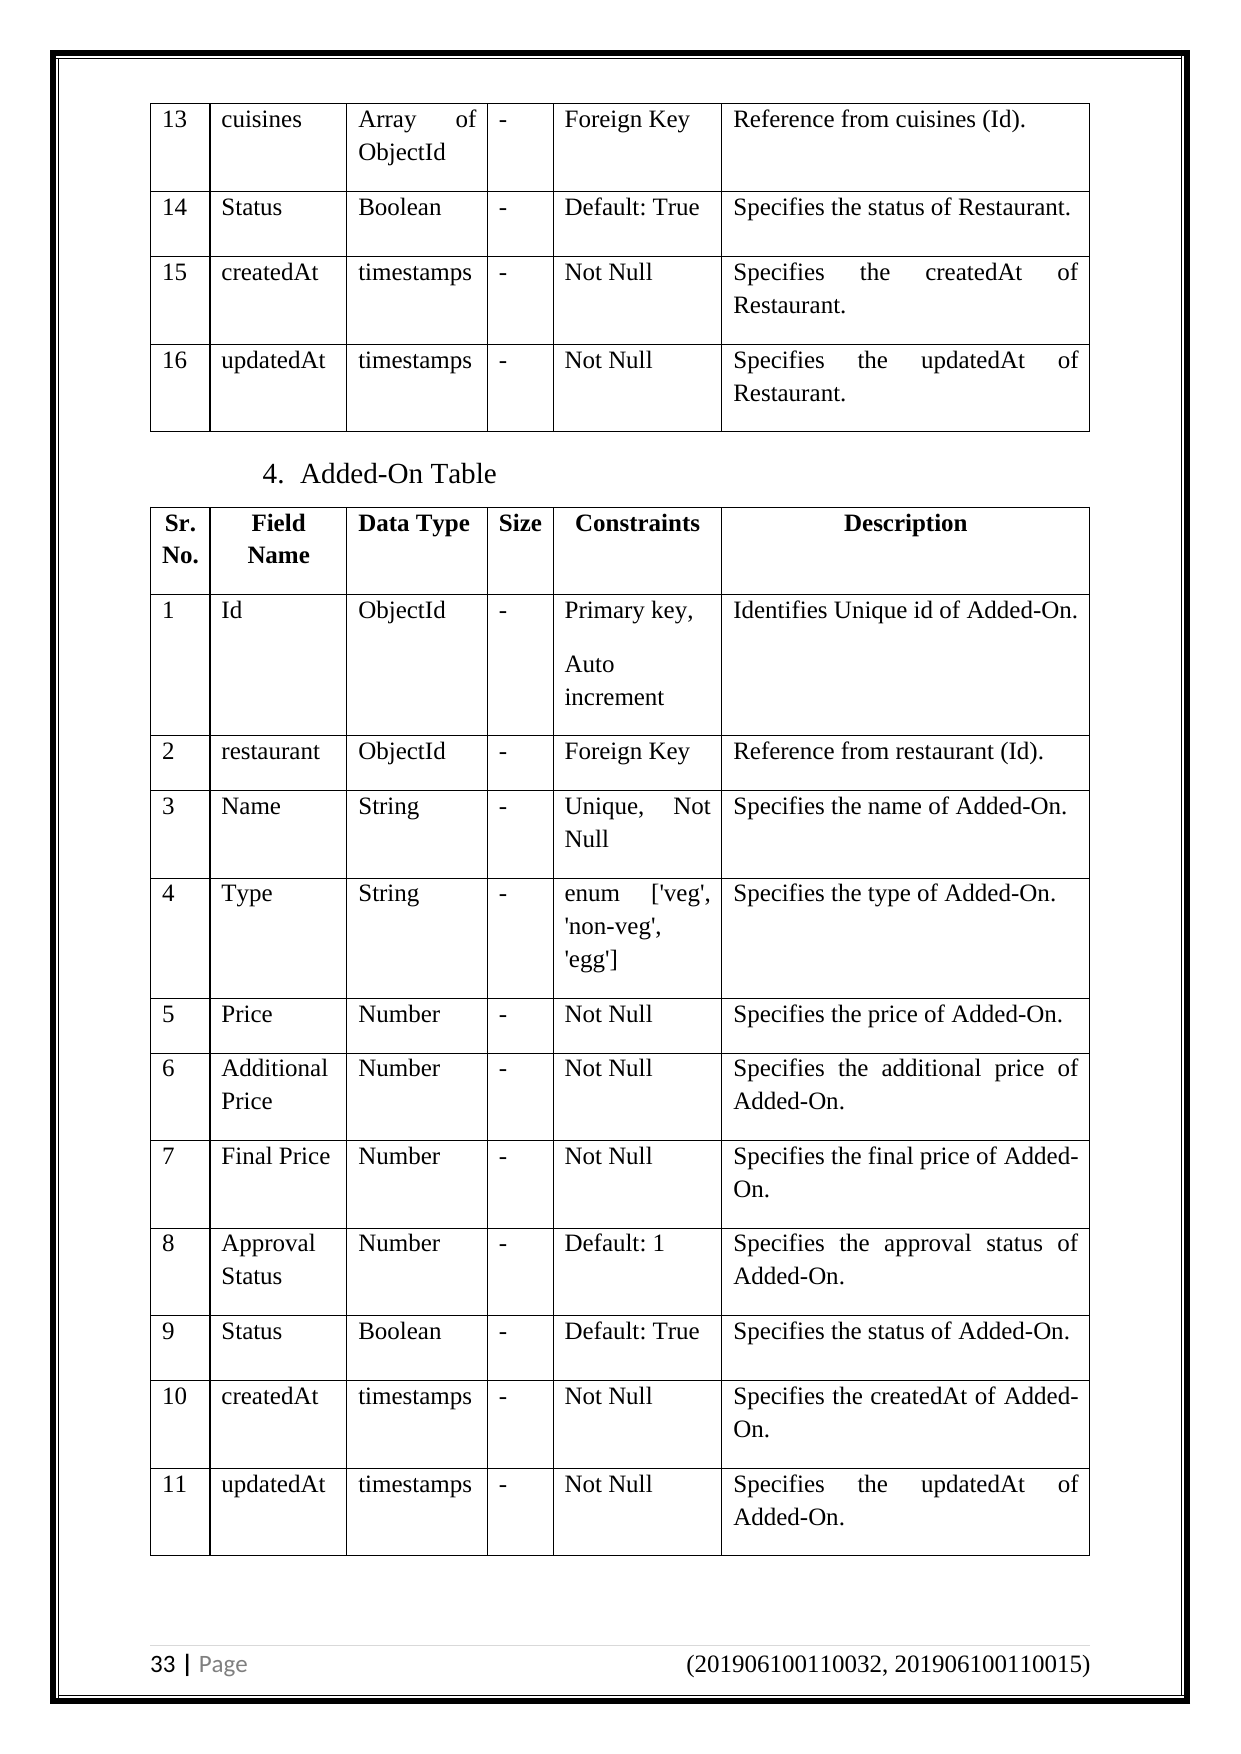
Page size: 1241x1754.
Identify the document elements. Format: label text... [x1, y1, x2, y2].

table_cell - [488, 1229, 553, 1315]
table_cell 16 [151, 345, 209, 431]
table_cell Number [347, 999, 487, 1052]
table_cell Not Null [554, 345, 721, 431]
table_cell - [488, 791, 553, 877]
table_header Size [488, 508, 553, 594]
table_cell - [488, 345, 553, 431]
table_cell - [488, 1381, 553, 1468]
table_cell Id [211, 595, 346, 735]
table_cell - [488, 192, 553, 256]
table_cell timestamps [347, 1469, 487, 1555]
table_cell 13 [151, 104, 209, 191]
table_cell Specifies the price of Added-On. [722, 999, 1089, 1052]
table_cell - [488, 879, 553, 998]
table_cell String [347, 791, 487, 877]
table_cell Number [347, 1141, 487, 1227]
table_cell Array of ObjectId [347, 104, 487, 191]
list Added-On Table [262, 456, 1090, 490]
table_cell Foreign Key [554, 104, 721, 191]
table_cell ObjectId [347, 736, 487, 790]
table_cell Name [211, 791, 346, 877]
table_cell Reference from cuisines (Id). [722, 104, 1089, 191]
table_header Data Type [347, 508, 487, 594]
table_cell 4 [151, 879, 209, 998]
table_cell Specifies the type of Added-On. [722, 879, 1089, 998]
table_header Constraints [554, 508, 721, 594]
table_cell Not Null [554, 1469, 721, 1555]
table_cell 3 [151, 791, 209, 877]
table_cell 15 [151, 257, 209, 344]
table_cell Status [211, 192, 346, 256]
table_cell ObjectId [347, 595, 487, 735]
table_cell - [488, 1469, 553, 1555]
table_cell Approval Status [211, 1229, 346, 1315]
table_cell - [488, 104, 553, 191]
table_cell - [488, 1141, 553, 1227]
table_cell 6 [151, 1054, 209, 1140]
table_cell 8 [151, 1229, 209, 1315]
table_cell createdAt [211, 257, 346, 344]
table_cell Final Price [211, 1141, 346, 1227]
table_cell timestamps [347, 1381, 487, 1468]
table_cell Additional Price [211, 1054, 346, 1140]
table_cell 10 [151, 1381, 209, 1468]
table_cell Not Null [554, 1141, 721, 1227]
table_header Sr. No. [151, 508, 209, 594]
table_cell 2 [151, 736, 209, 790]
table_cell - [488, 1316, 553, 1380]
table_cell Price [211, 999, 346, 1052]
table_cell Specifies the updatedAt of Restaurant. [722, 345, 1089, 431]
table_cell Not Null [554, 1054, 721, 1140]
table_cell cuisines [211, 104, 346, 191]
table_cell Specifies the name of Added-On. [722, 791, 1089, 877]
table_cell - [488, 736, 553, 790]
table_cell String [347, 879, 487, 998]
table_cell createdAt [211, 1381, 346, 1468]
table_cell timestamps [347, 257, 487, 344]
table_cell 14 [151, 192, 209, 256]
table_cell Default: True [554, 192, 721, 256]
table_cell timestamps [347, 345, 487, 431]
table_cell Specifies the status of Restaurant. [722, 192, 1089, 256]
table_cell Foreign Key [554, 736, 721, 790]
table_cell - [488, 595, 553, 735]
table_cell 1 [151, 595, 209, 735]
table_cell Specifies the final price of Added-On. [722, 1141, 1089, 1227]
table_header Field Name [211, 508, 346, 594]
table_cell Primary key, Auto increment [554, 595, 721, 735]
table_cell Status [211, 1316, 346, 1380]
table_cell Boolean [347, 1316, 487, 1380]
table_cell restaurant [211, 736, 346, 790]
table_cell Number [347, 1229, 487, 1315]
table_cell Not Null [554, 999, 721, 1052]
table_cell Not Null [554, 1381, 721, 1468]
table_cell Specifies the status of Added-On. [722, 1316, 1089, 1380]
table_cell - [488, 999, 553, 1052]
table_cell Number [347, 1054, 487, 1140]
table_cell - [488, 257, 553, 344]
table_cell Specifies the updatedAt of Added-On. [722, 1469, 1089, 1555]
table_cell Default: True [554, 1316, 721, 1380]
table_cell updatedAt [211, 345, 346, 431]
table_cell Identifies Unique id of Added-On. [722, 595, 1089, 735]
table_cell 11 [151, 1469, 209, 1555]
table_cell Unique, Not Null [554, 791, 721, 877]
table_cell updatedAt [211, 1469, 346, 1555]
table_header Description [722, 508, 1089, 594]
table_cell - [488, 1054, 553, 1140]
table_cell Reference from restaurant (Id). [722, 736, 1089, 790]
table_cell Not Null [554, 257, 721, 344]
table_cell Type [211, 879, 346, 998]
table_cell Specifies the createdAt of Added-On. [722, 1381, 1089, 1468]
table_cell Boolean [347, 192, 487, 256]
table_cell 5 [151, 999, 209, 1052]
table_cell enum ['veg', 'non-veg', 'egg'] [554, 879, 721, 998]
table_cell Specifies the approval status of Added-On. [722, 1229, 1089, 1315]
table_cell Default: 1 [554, 1229, 721, 1315]
table_cell 7 [151, 1141, 209, 1227]
table_cell Specifies the additional price of Added-On. [722, 1054, 1089, 1140]
table_cell 9 [151, 1316, 209, 1380]
table_cell Specifies the createdAt of Restaurant. [722, 257, 1089, 344]
